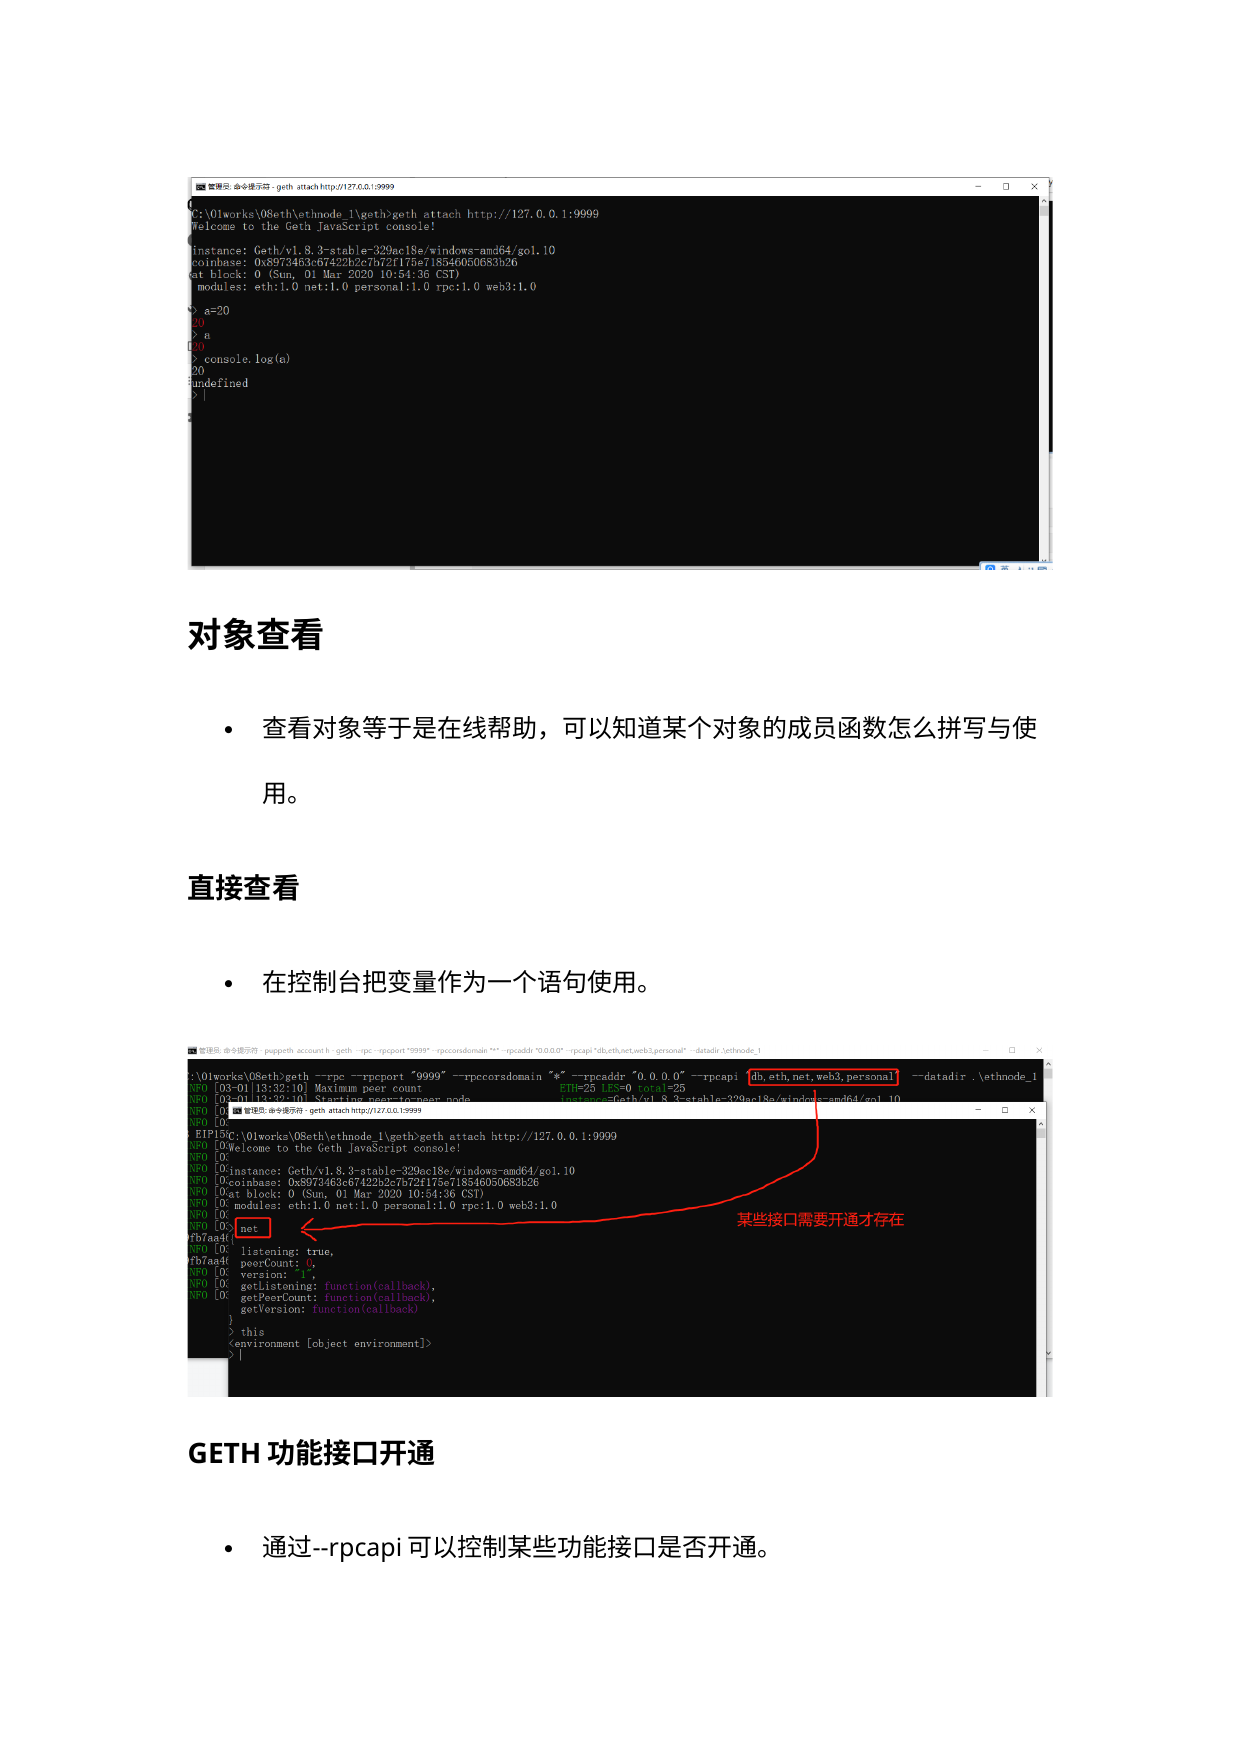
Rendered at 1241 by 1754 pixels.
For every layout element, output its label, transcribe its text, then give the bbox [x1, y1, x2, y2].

list 查看对象等于是在线帮助，可以知道某个对象的成员函数怎么拼写与使用。 [225, 694, 1053, 824]
picture [187, 177, 1053, 570]
text GETH功能接口开通 [187, 1419, 1053, 1484]
list 通过--rpcapi可以控制某些功能接口是否开通。 [225, 1513, 1053, 1578]
picture [187, 1045, 1053, 1397]
list 在控制台把变量作为一个语句使用。 [225, 948, 1053, 1013]
text 对象查看 [187, 600, 1053, 665]
text 直接查看 [187, 854, 1053, 919]
